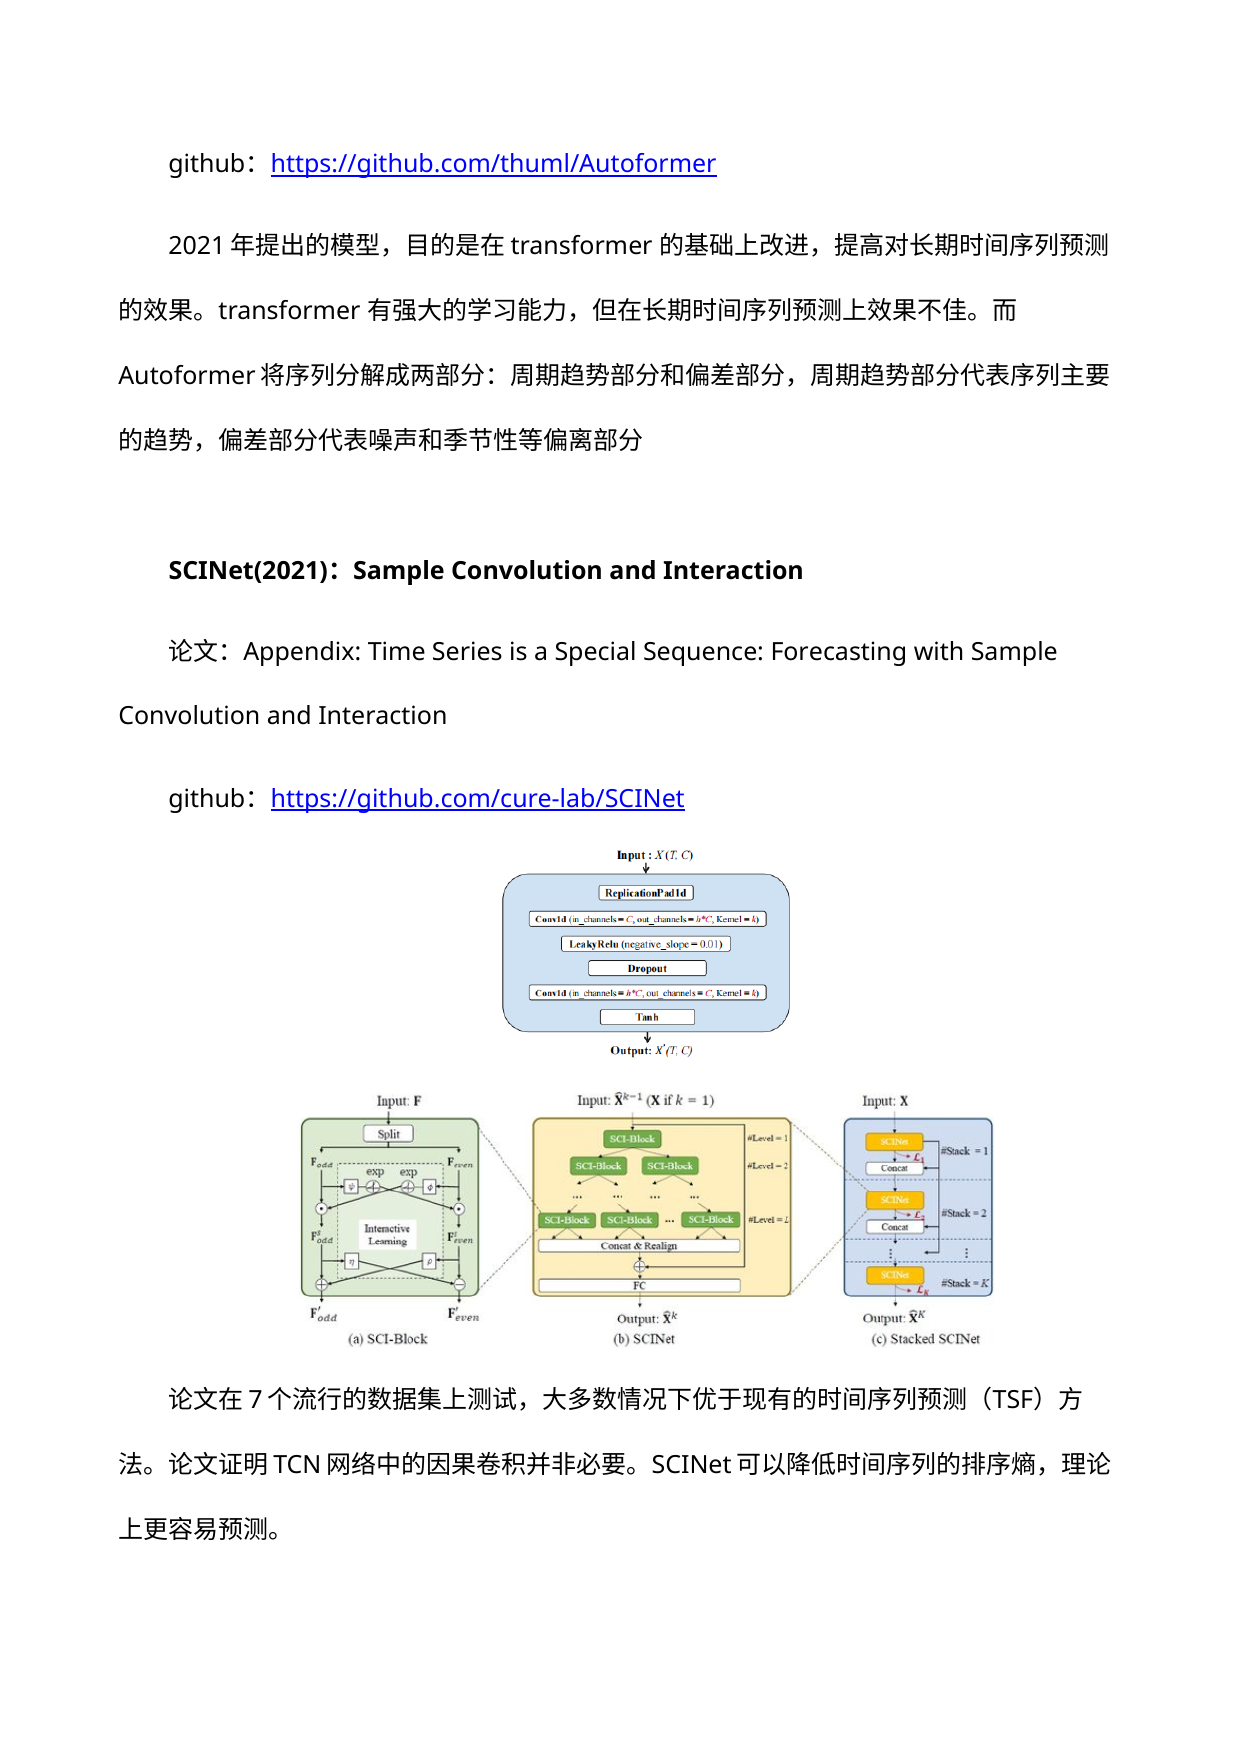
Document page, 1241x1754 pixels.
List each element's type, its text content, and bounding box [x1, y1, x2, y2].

picture [290, 1088, 1000, 1348]
text 论文在7个流行的数据集上测试，大多数情况下优于现有的时间序列预测（TSF）方法。论文证明TCN网络中的因果卷积并非必要。SCINet可以降低时间序列的排序熵，理论上更容易预测。 [118, 1365, 1122, 1560]
text SCINet(2021)：Sample Convolution and Interaction [118, 536, 1122, 601]
text github：https://github.com/cure-lab/SCINet [118, 764, 1122, 829]
text github：https://github.com/thuml/Autoformer [118, 129, 1122, 194]
picture [497, 845, 793, 1061]
text 2021年提出的模型，目的是在transformer 的基础上改进，提高对长期时间序列预测的效果。transformer 有强大的学习能力，但在长期时间序列预测上效果不佳。而Autoformer将序列分解成两部分：周期趋势部分和偏差部分，周期趋势部分代表序列主要的趋势，偏差部分代表噪声和季节性等偏离部分 [118, 211, 1122, 471]
text 论文：Appendix: Time Series is a Special Sequence: Forecasting with Sample Convolution and Interaction [118, 617, 1122, 747]
